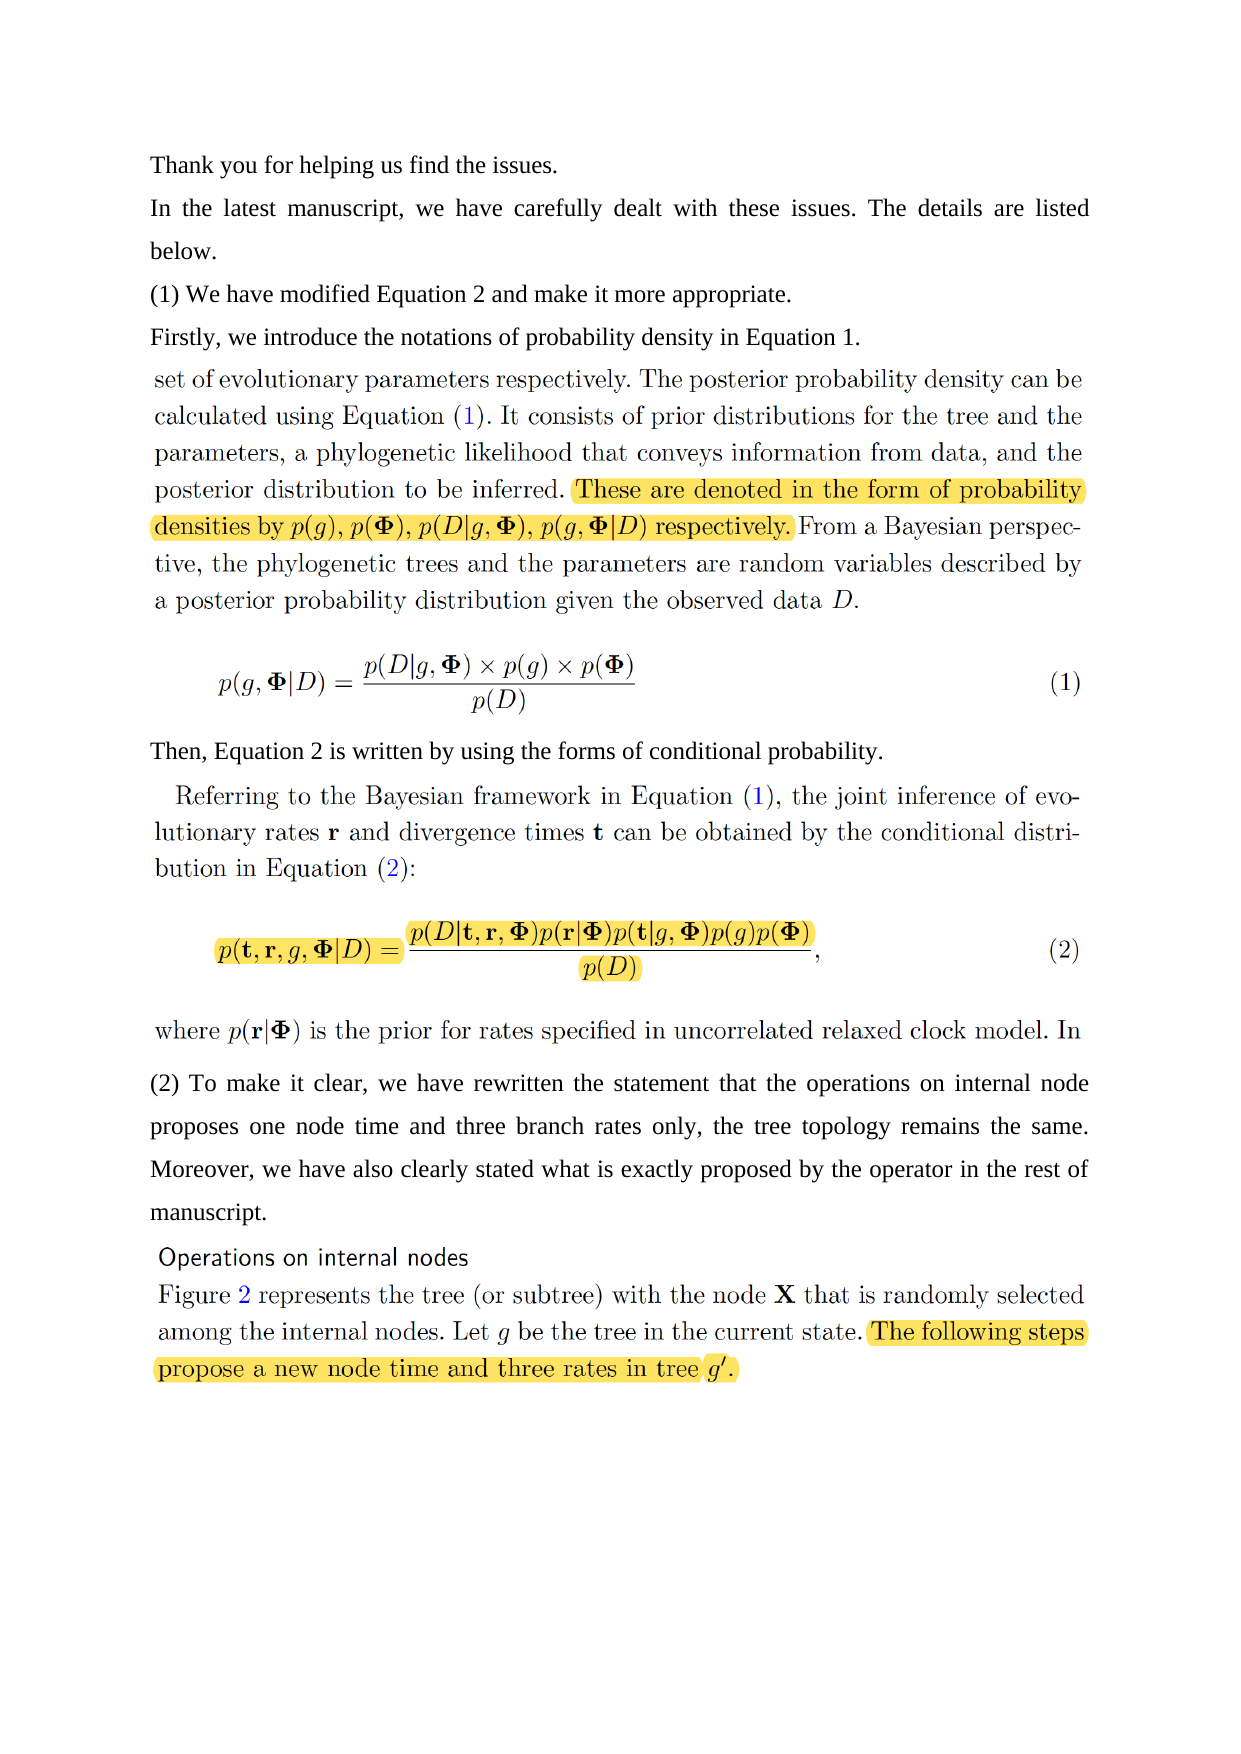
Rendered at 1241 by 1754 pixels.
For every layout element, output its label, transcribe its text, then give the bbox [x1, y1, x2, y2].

picture [150, 1240, 1090, 1388]
picture [150, 365, 1090, 721]
text In the latest manuscript, we have carefully dealt with these issues. The details are listed below. [150, 193, 1090, 265]
text Thank you for helping us find the issues. [150, 150, 1090, 179]
text (2) To make it clear, we have rewritten the statement that the operations on internal node proposes one node time and three branch rates only, the tree topology remains the same. Moreover, we have also clearly stated what is exactly proposed by the operator in the rest of manuscript. [150, 1068, 1090, 1226]
text Then, Equation 2 is written by using the forms of conditional probability. [150, 736, 1090, 765]
text Firstly, we introduce the notations of probability density in Equation 1. [150, 322, 1090, 351]
text (1) We have modified Equation 2 and make it more appropriate. [150, 279, 1090, 308]
picture [150, 779, 1090, 1053]
